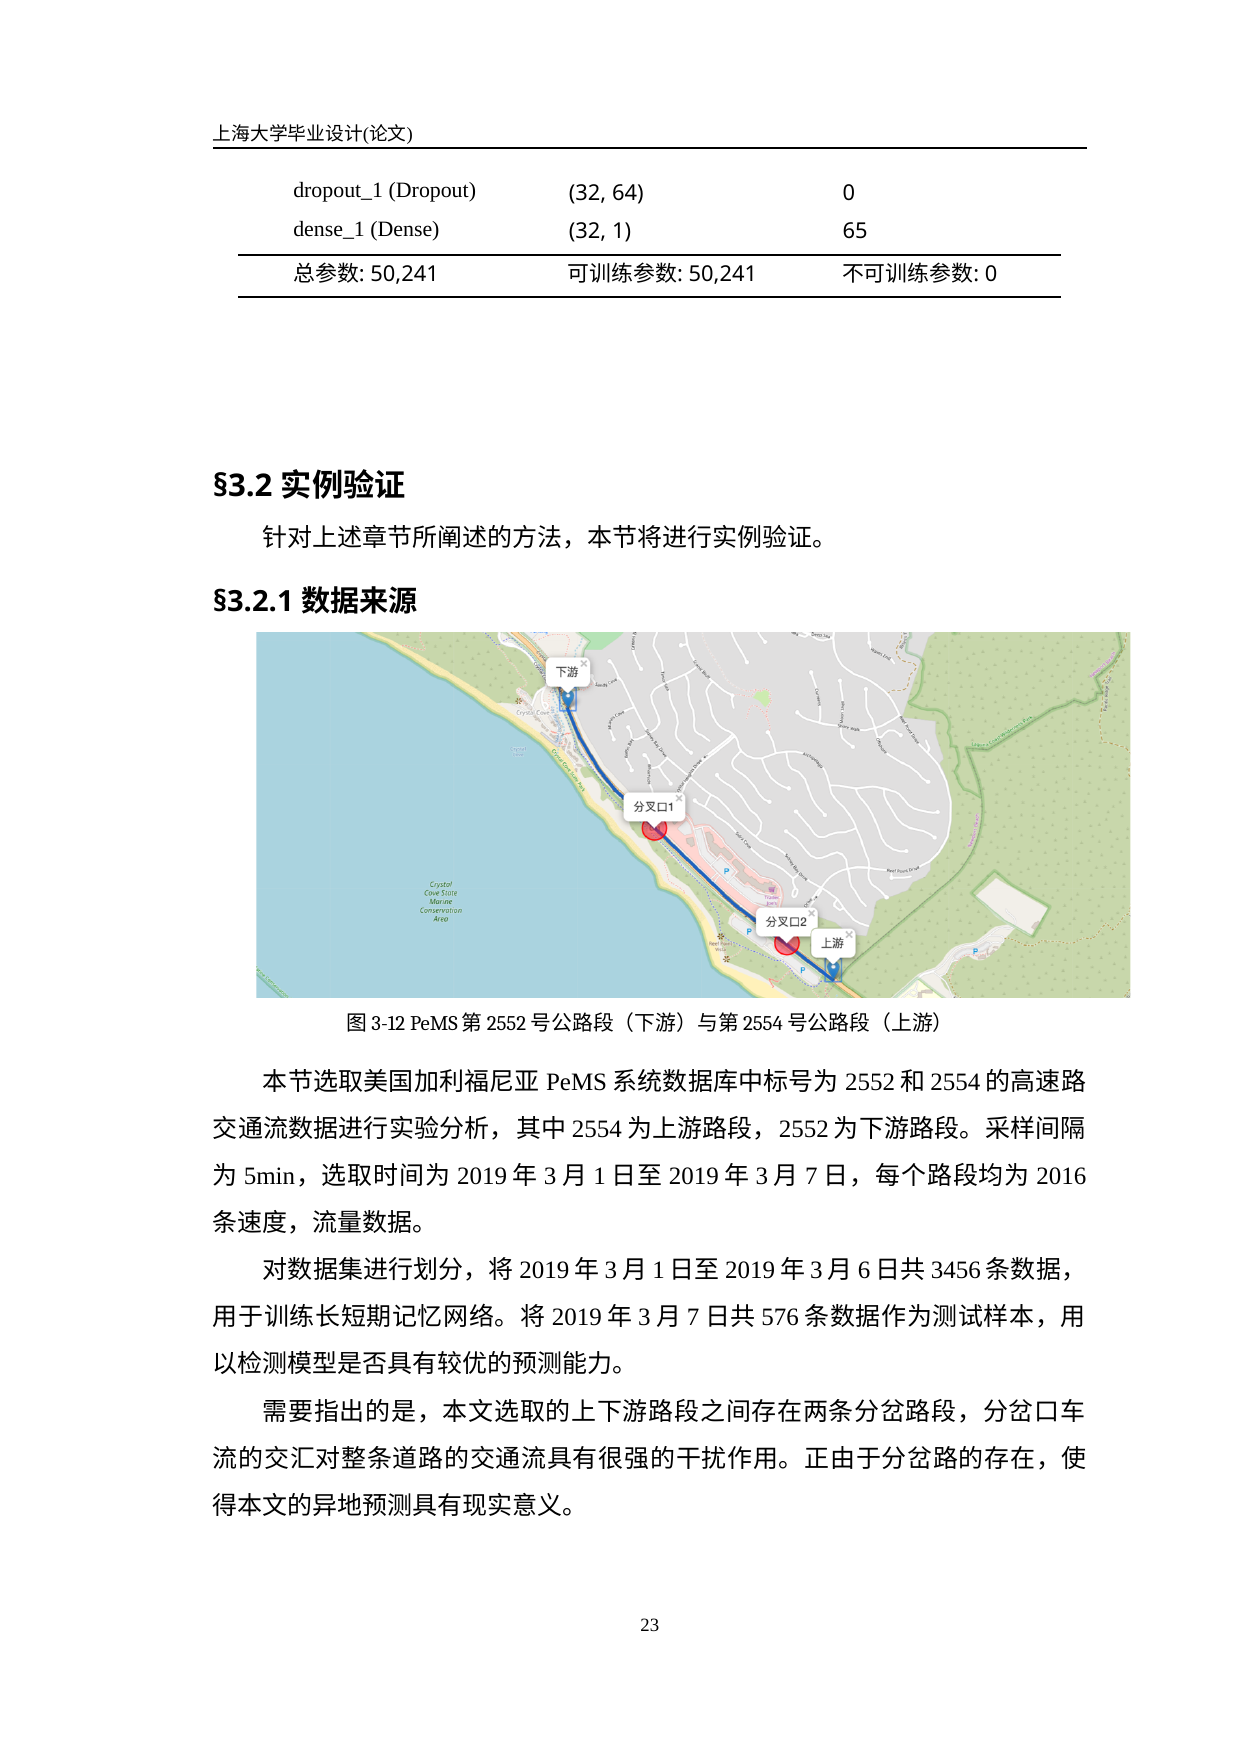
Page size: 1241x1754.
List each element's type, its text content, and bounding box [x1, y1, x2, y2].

table_cell dense_1 (Dense) [238, 216, 514, 254]
subtitle 数据来源 [213, 577, 1087, 620]
table_cell dropout_1 (Dropout) [238, 177, 514, 216]
table_cell (32, 64) [514, 177, 787, 216]
table_cell 65 [788, 216, 1061, 254]
table_cell 可训练参数: 50,241 [513, 256, 787, 296]
table_cell 总参数: 50,241 [238, 256, 512, 296]
text 针对上述章节所阐述的方法，本节将进行实例验证。 [213, 518, 1087, 554]
text 需要指出的是，本文选取的上下游路段之间存在两条分岔路段，分岔口车流的交汇对整条道路的交通流具有很强的干扰作用。正由于分岔路的存在，使得本文的异地预测具有现实意义。 [213, 1391, 1087, 1521]
table_cell 不可训练参数: 0 [787, 256, 1061, 296]
text 对数据集进行划分，将2019年3月1日至2019年3月6日共3456条数据，用于训练长短期记忆网络。将2019年3月7日共576条数据作为测试样本，用以检测模型是否具有较优的预测能力。 [213, 1250, 1087, 1380]
text 本节选取美国加利福尼亚PeMS系统数据库中标号为2552和2554的高速路交通流数据进行实验分析，其中2554为上游路段，2552为下游路段。采样间隔为5min，选取时间为2019年3月1日至2019年3月7日，每个路段均为2016条速度，流量数据。 [213, 1061, 1087, 1239]
subtitle 实例验证 [213, 460, 1087, 505]
table_cell 0 [788, 177, 1061, 216]
picture [256, 632, 1131, 998]
table_cell (32, 1) [514, 216, 787, 254]
